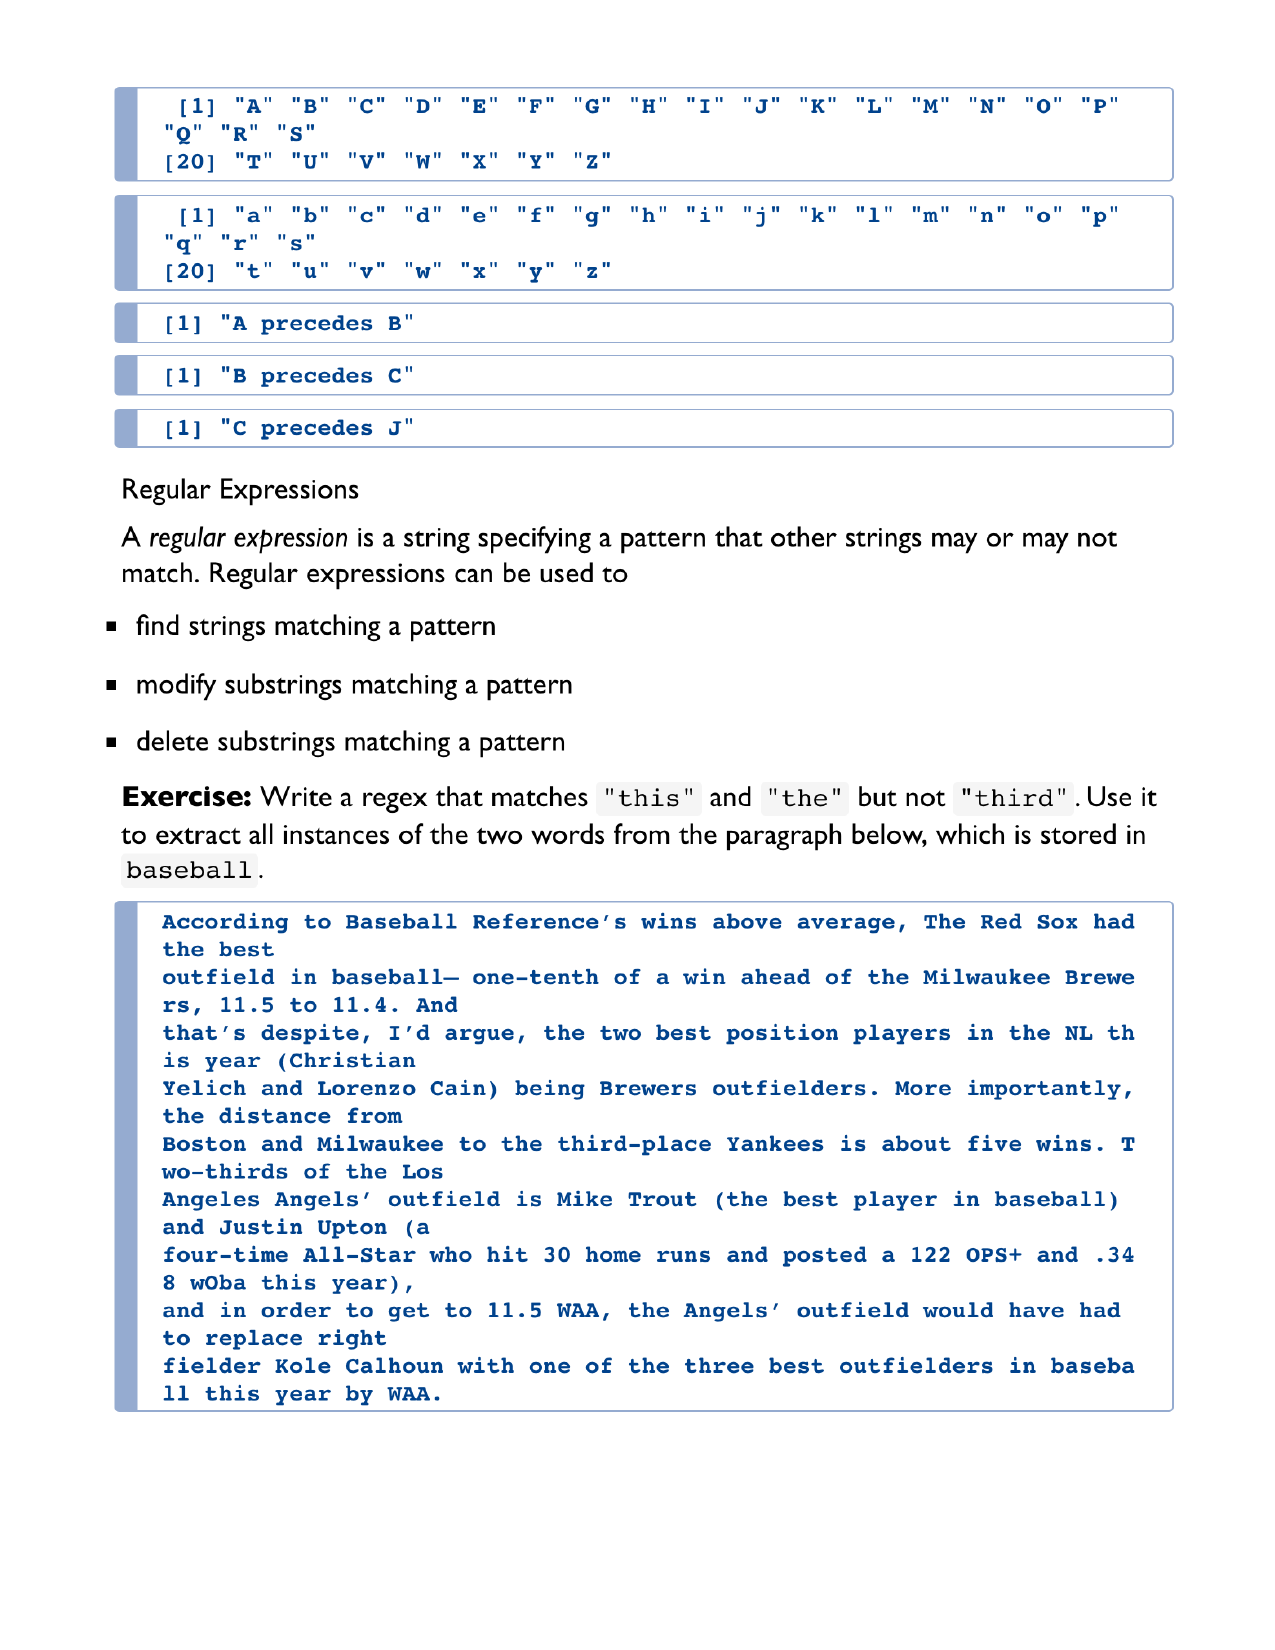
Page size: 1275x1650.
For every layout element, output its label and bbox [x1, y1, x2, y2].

picture [75, 75, 1200, 1423]
